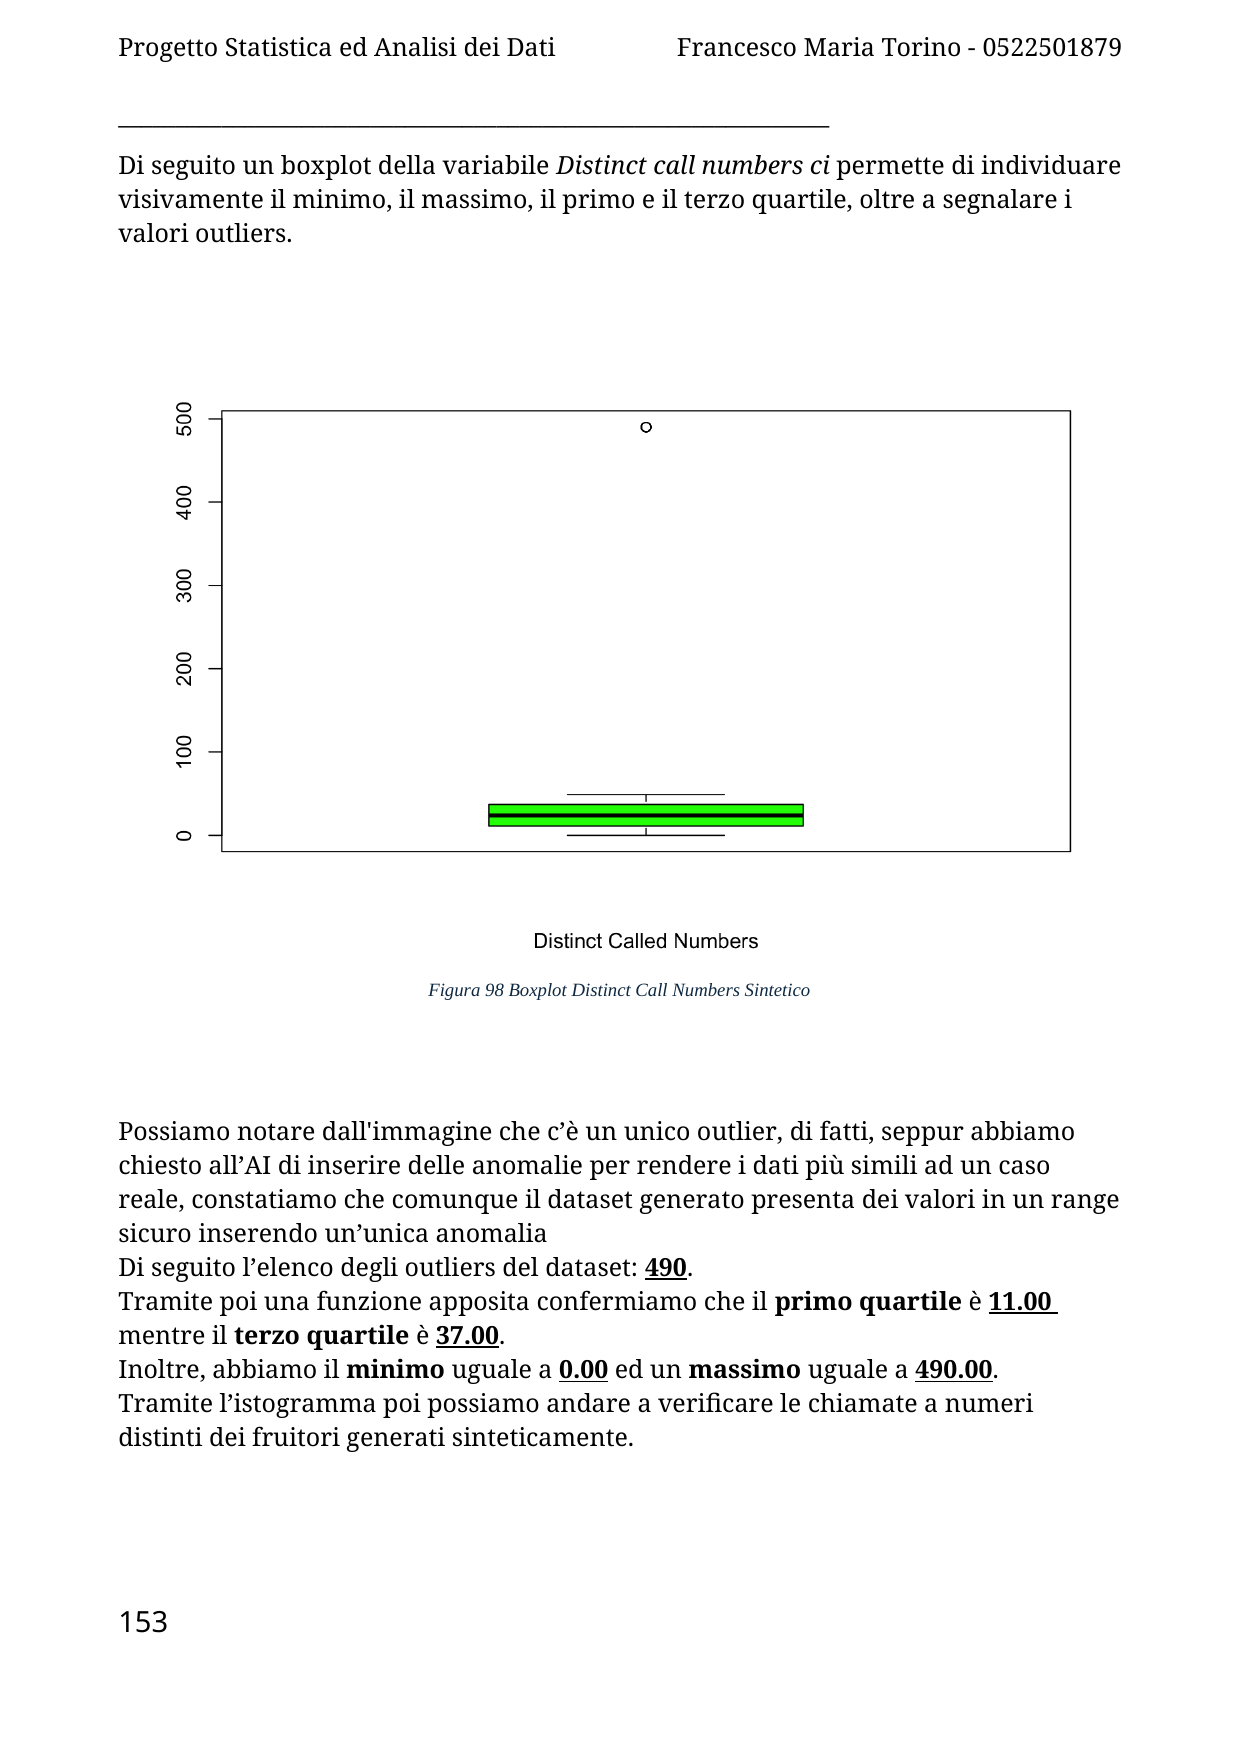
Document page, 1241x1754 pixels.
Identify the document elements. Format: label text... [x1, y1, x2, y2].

text Figura 98 Boxplot Distinct Call Numbers Sintetico [118, 980, 1122, 1001]
picture [118, 307, 1123, 980]
text Inoltre, abbiamo il minimo uguale a 0.00 ed un massimo uguale a 490.00. [118, 1352, 1122, 1386]
text Di seguito l’elenco degli outliers del dataset: 490. [118, 1249, 1122, 1283]
text Possiamo notare dall'immagine che c’è un unico outlier, di fatti, seppur abbiamo chiesto all’AI di inserire delle anomalie per rendere i dati più simili ad un caso reale, constatiamo che comunque il dataset generato presenta dei valori in un range sicuro inserendo un’unica anomalia [118, 1113, 1122, 1249]
text Di seguito un boxplot della variabile Distinct call numbers ci permette di individuare visivamente il minimo, il massimo, il primo e il terzo quartile, oltre a segnalare i valori outliers. [118, 148, 1122, 250]
text Tramite poi una funzione apposita confermiamo che il primo quartile è 11.00 mentre il terzo quartile è 37.00. [118, 1283, 1122, 1352]
text Tramite l’istogramma poi possiamo andare a verificare le chiamate a numeri distinti dei fruitori generati sinteticamente. [118, 1386, 1122, 1454]
